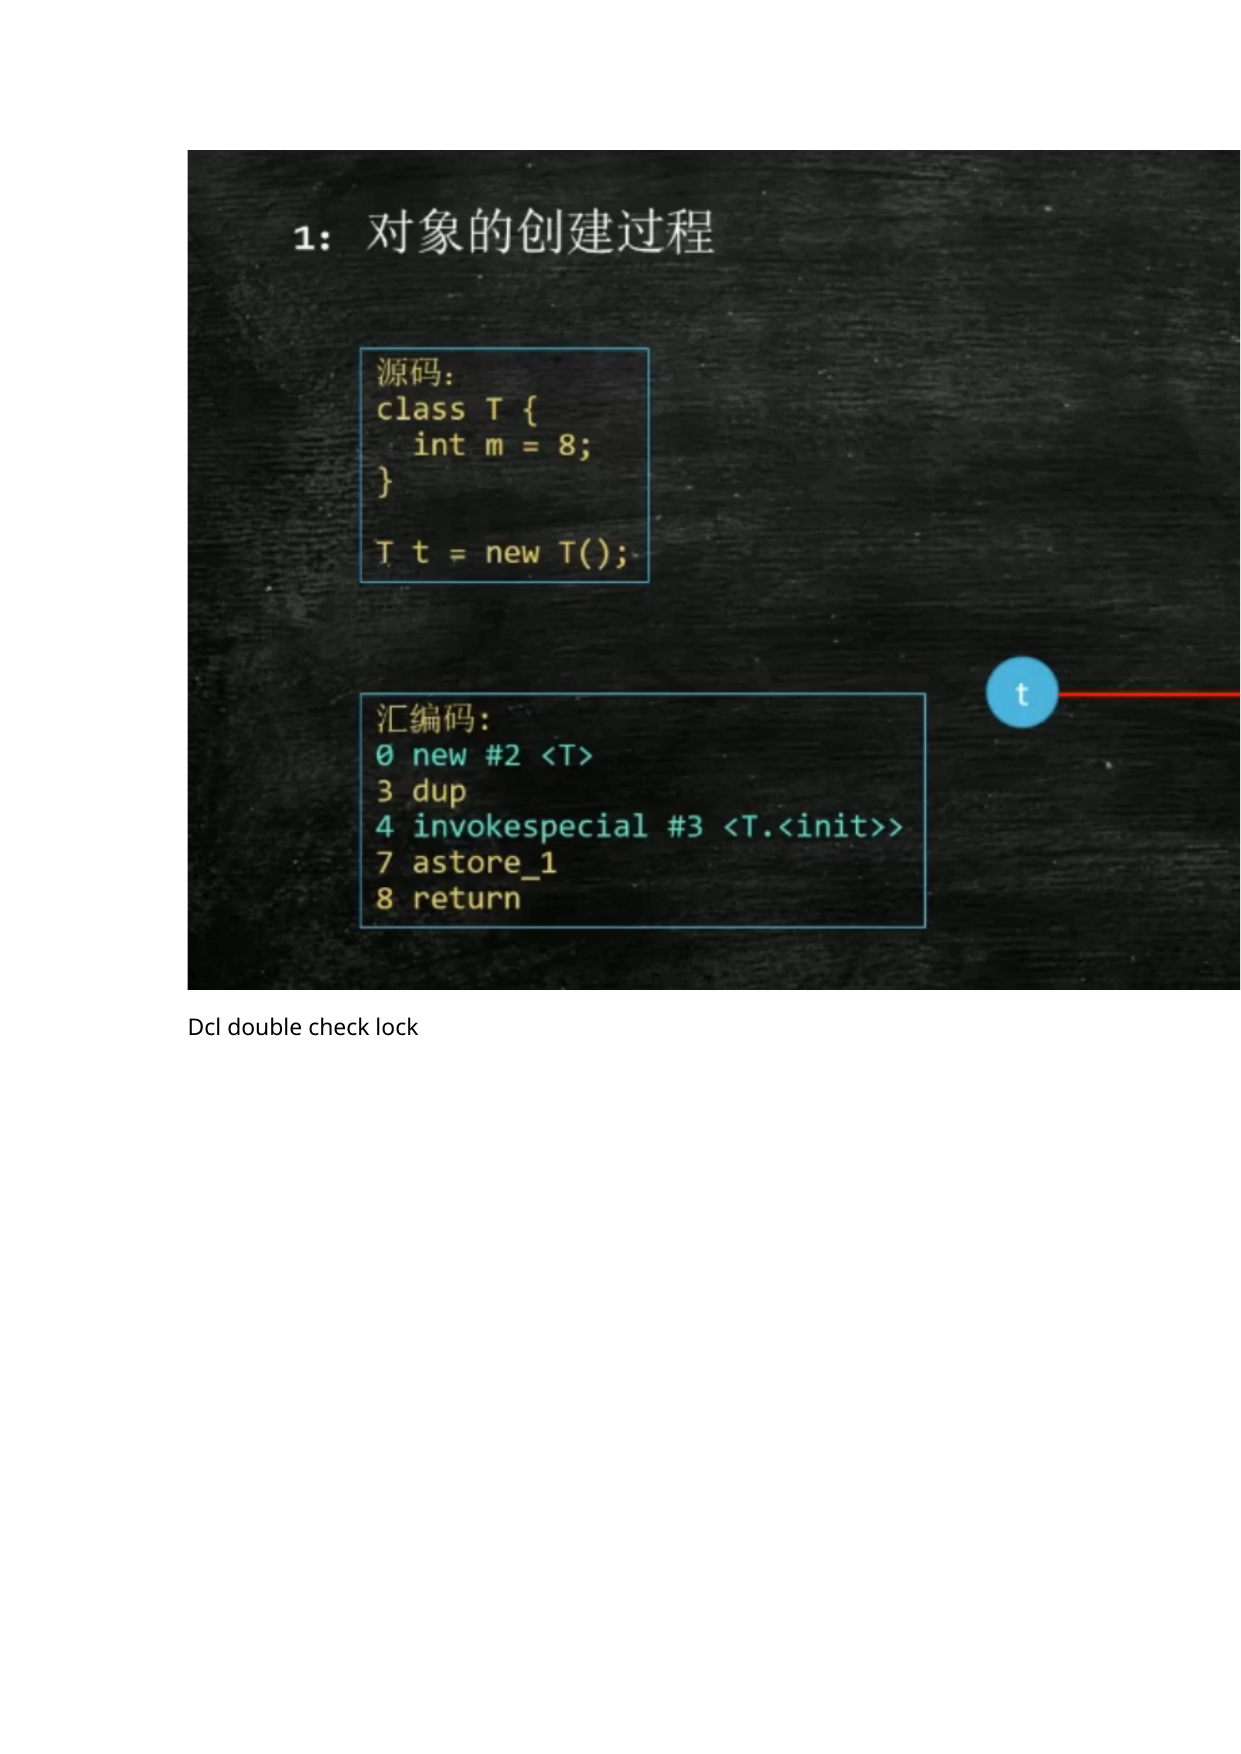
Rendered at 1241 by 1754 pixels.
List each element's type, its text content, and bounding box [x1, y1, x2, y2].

text Dcl double check lock [187, 1011, 1053, 1042]
picture [187, 150, 1241, 990]
